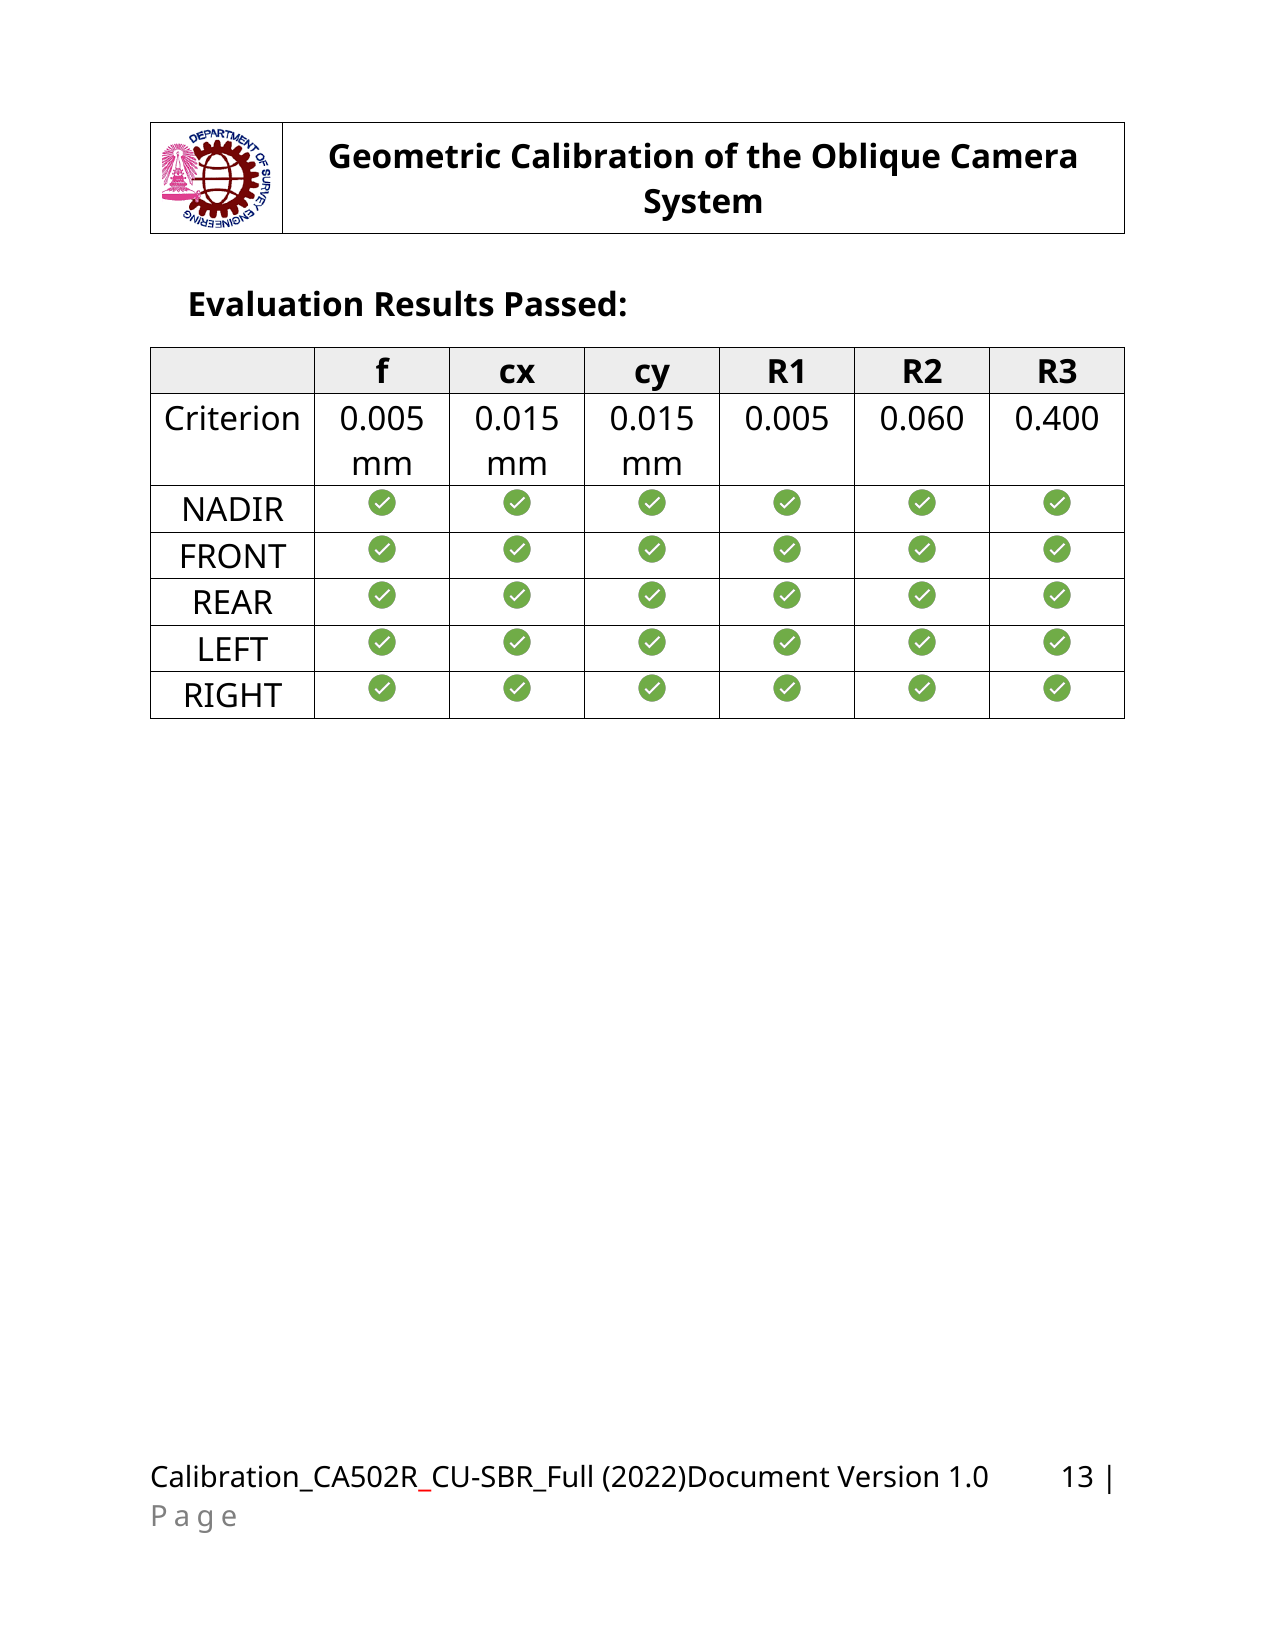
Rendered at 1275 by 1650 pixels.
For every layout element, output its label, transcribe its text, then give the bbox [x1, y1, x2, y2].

table_cell [990, 672, 1124, 717]
table_cell [990, 626, 1124, 671]
table_cell [450, 579, 584, 624]
picture [365, 486, 399, 519]
picture [905, 579, 939, 612]
table_cell 0.060 [855, 394, 989, 485]
picture [905, 672, 939, 705]
table_cell [855, 672, 989, 717]
picture [1040, 579, 1074, 612]
table_cell [990, 533, 1124, 578]
table_cell [720, 486, 854, 532]
table_header R2 [855, 348, 989, 393]
table_header cy [585, 348, 719, 393]
table_cell [585, 672, 719, 717]
table_cell [855, 486, 989, 532]
table_cell [990, 579, 1124, 624]
table_cell [720, 533, 854, 578]
table_cell RIGHT [151, 672, 314, 717]
table_cell FRONT [151, 533, 314, 578]
table_cell [720, 579, 854, 624]
picture [500, 625, 534, 659]
table_cell [450, 486, 584, 532]
table_cell [585, 486, 719, 532]
table_cell [315, 579, 449, 624]
picture [500, 532, 534, 566]
table_cell LEFT [151, 626, 314, 671]
table_header R3 [990, 348, 1124, 393]
picture [365, 672, 399, 705]
table_cell [720, 672, 854, 717]
picture [635, 532, 669, 566]
table_cell [450, 626, 584, 671]
picture [365, 579, 399, 612]
table_cell [855, 533, 989, 578]
picture [635, 625, 669, 659]
picture [635, 486, 669, 519]
table_cell [720, 626, 854, 671]
table_cell 0.400 [990, 394, 1124, 485]
picture [905, 532, 939, 566]
table_cell [585, 626, 719, 671]
table_cell Criterion [151, 394, 314, 485]
table_cell 0.005 mm [315, 394, 449, 485]
table_cell [450, 672, 584, 717]
table_cell [450, 533, 584, 578]
table_cell [315, 672, 449, 717]
picture [635, 579, 669, 612]
picture [770, 672, 804, 705]
picture [500, 579, 534, 612]
picture [1040, 672, 1074, 705]
picture [635, 672, 669, 705]
picture [905, 625, 939, 659]
table_cell 0.005 [720, 394, 854, 485]
table_cell [585, 533, 719, 578]
picture [500, 486, 534, 519]
table_cell [855, 626, 989, 671]
table_cell [315, 533, 449, 578]
picture [770, 532, 804, 566]
picture [770, 579, 804, 612]
table_cell [855, 579, 989, 624]
table_cell [315, 486, 449, 532]
table_header [151, 348, 314, 393]
picture [770, 486, 804, 519]
table_header R1 [720, 348, 854, 393]
picture [1040, 532, 1074, 566]
picture [1040, 625, 1074, 659]
table_cell [585, 579, 719, 624]
table_cell [315, 626, 449, 671]
picture [1040, 486, 1074, 519]
table_cell [990, 486, 1124, 532]
table_cell 0.015 mm [585, 394, 719, 485]
picture [365, 532, 399, 566]
table_cell REAR [151, 579, 314, 624]
picture [500, 672, 534, 705]
table_header cx [450, 348, 584, 393]
picture [770, 625, 804, 659]
picture [162, 123, 271, 233]
list Evaluation Results Passed: [187, 281, 1125, 327]
table_cell 0.015 mm [450, 394, 584, 485]
table_cell NADIR [151, 486, 314, 532]
picture [365, 625, 399, 659]
table_header f [315, 348, 449, 393]
picture [905, 486, 939, 519]
